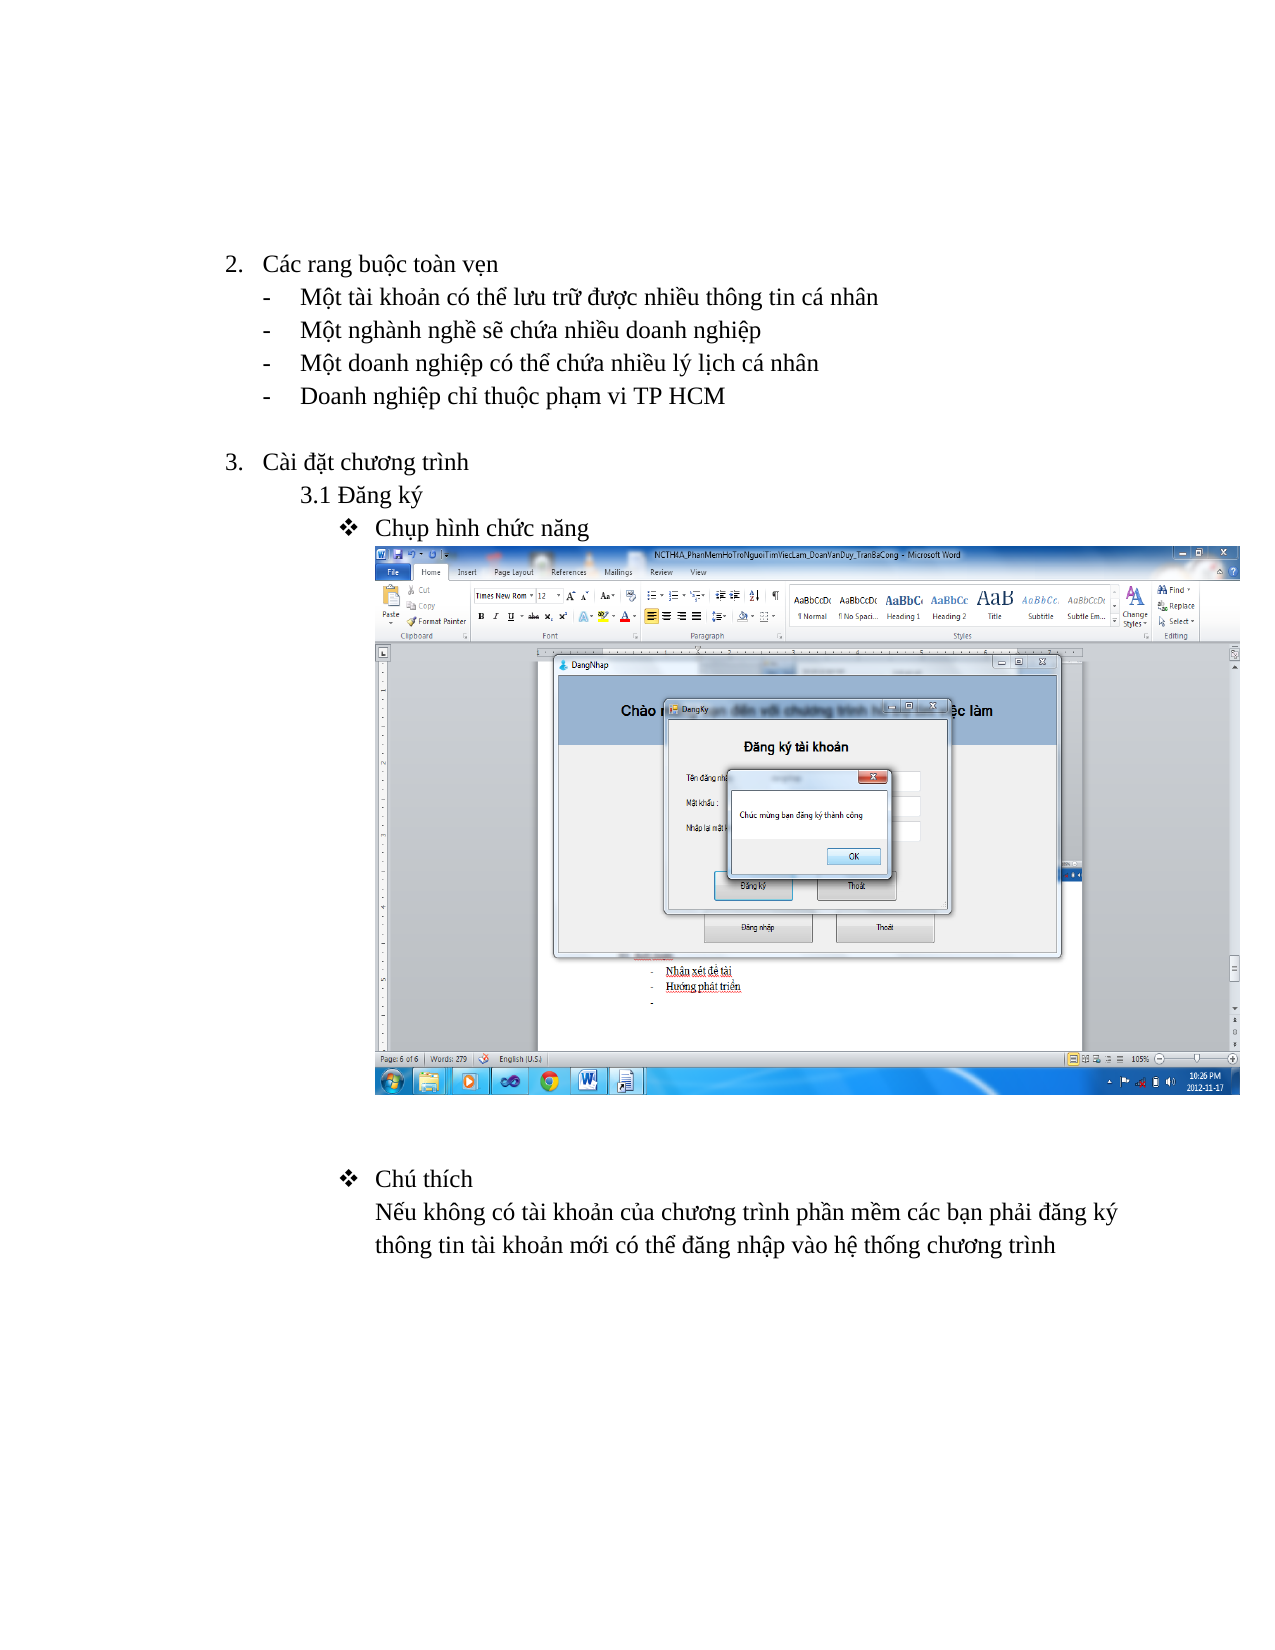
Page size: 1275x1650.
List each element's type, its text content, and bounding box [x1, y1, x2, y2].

list Chú thích [337, 1164, 1125, 1193]
list Đăng ký [300, 480, 1125, 509]
picture [375, 546, 1240, 1095]
list Doanh nghiệp chỉ thuộc phạm vi TP HCM [262, 381, 1125, 410]
list Cài đặt chương trình [225, 447, 1125, 476]
list Một doanh nghiệp có thể chứa nhiều lý lịch cá nhân [262, 348, 1125, 377]
list Một nghành nghề sẽ chứa nhiều doanh nghiệp [262, 315, 1125, 344]
list Nếu không có tài khoản của chương trình phần mềm các bạn phải đăng ký thông tin tài khoản mới có thể đăng nhập vào hệ thống chương trình [375, 1197, 1125, 1259]
list Một tài khoản có thể lưu trữ được nhiều thông tin cá nhân [262, 282, 1125, 311]
list Chụp hình chức năng [337, 513, 1125, 542]
list Các rang buộc toàn vẹn [225, 249, 1125, 278]
